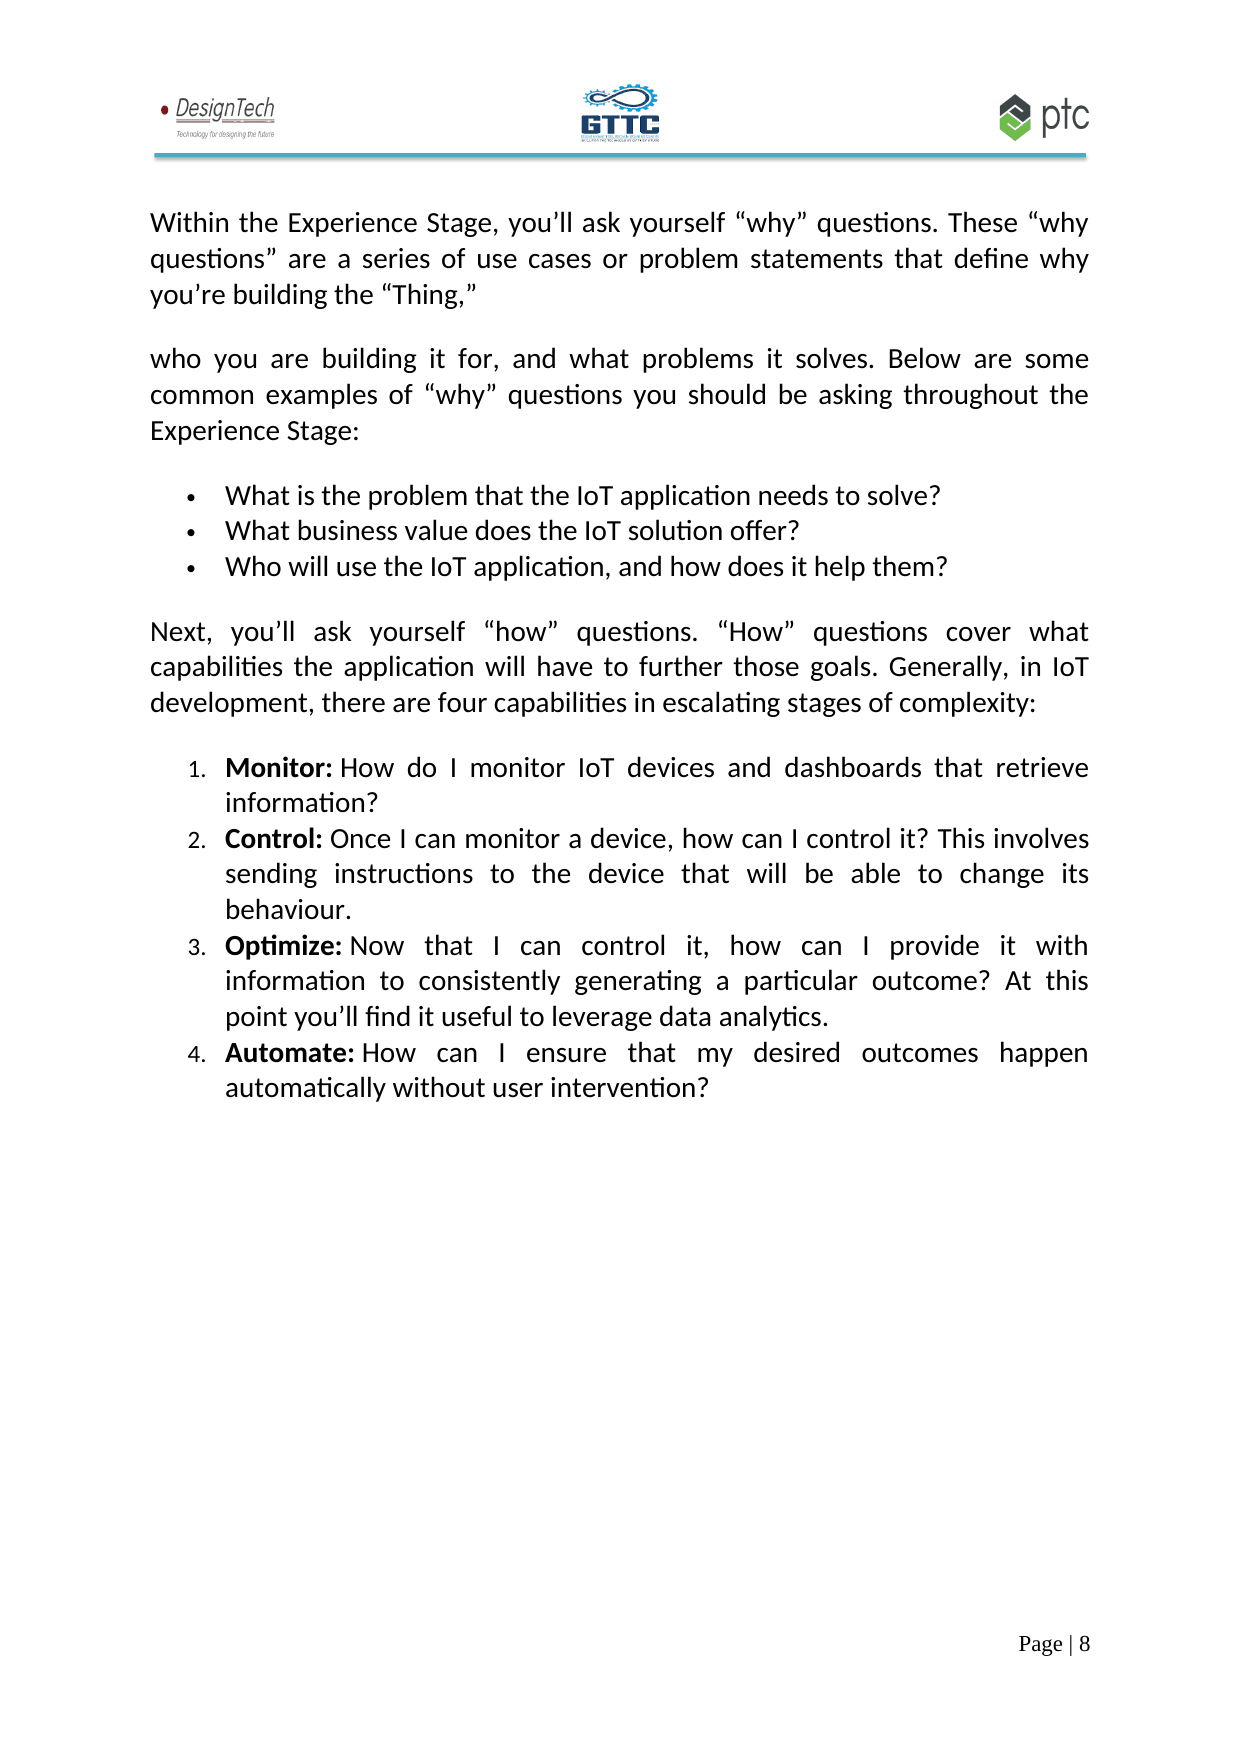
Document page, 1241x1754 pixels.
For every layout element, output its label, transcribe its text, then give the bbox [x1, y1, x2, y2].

list Optimize: Now that I can control it, how can I provide it with information to consistently generating a particular outcome? At this point you’ll find it useful to leverage data analytics. [187, 927, 1090, 1034]
list What is the problem that the IoT application needs to solve? [187, 477, 1090, 512]
text Within the Experience Stage, you’ll ask yourself “why” questions. These “why questions” are a series of use cases or problem statements that define why you’re building the “Thing,” [150, 204, 1090, 311]
text Next, you’ll ask yourself “how” questions. “How” questions cover what capabilities the application will have to further those goals. Generally, in IoT development, there are four capabilities in escalating stages of complexity: [150, 613, 1090, 719]
list Monitor: How do I monitor IoT devices and dashboards that retrieve information? [187, 749, 1090, 820]
picture [150, 73, 1091, 164]
list Automate: How can I ensure that my desired outcomes happen automatically without user intervention? [187, 1034, 1090, 1105]
list Control: Once I can monitor a device, how can I control it? This involves sending instructions to the device that will be able to change its behaviour. [187, 820, 1090, 927]
list What business value does the IoT solution offer? [187, 512, 1090, 548]
list Who will use the IoT application, and how does it help them? [187, 548, 1090, 583]
text who you are building it for, and what problems it solves. Below are some common examples of “why” questions you should be asking throughout the Experience Stage: [150, 341, 1090, 447]
